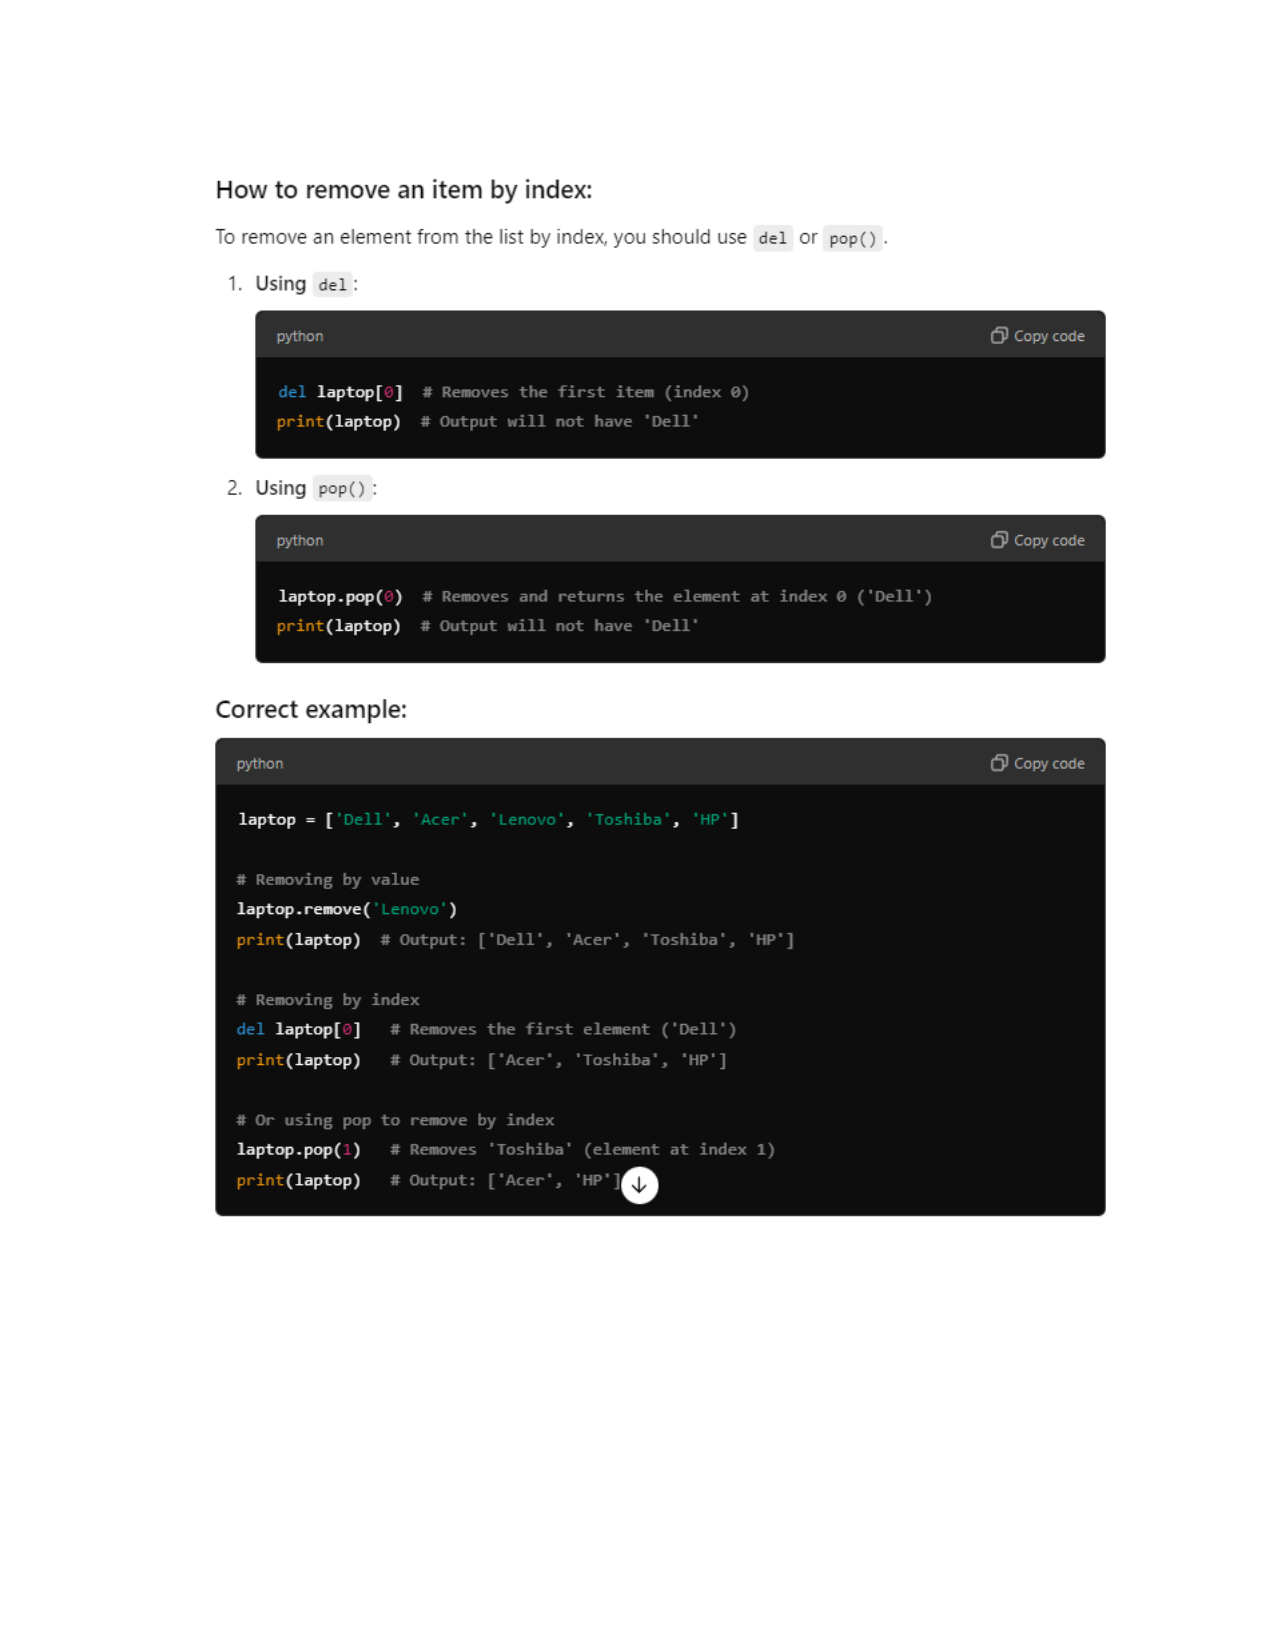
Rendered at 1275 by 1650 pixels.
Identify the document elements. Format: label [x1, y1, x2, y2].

picture [150, 150, 1125, 1227]
